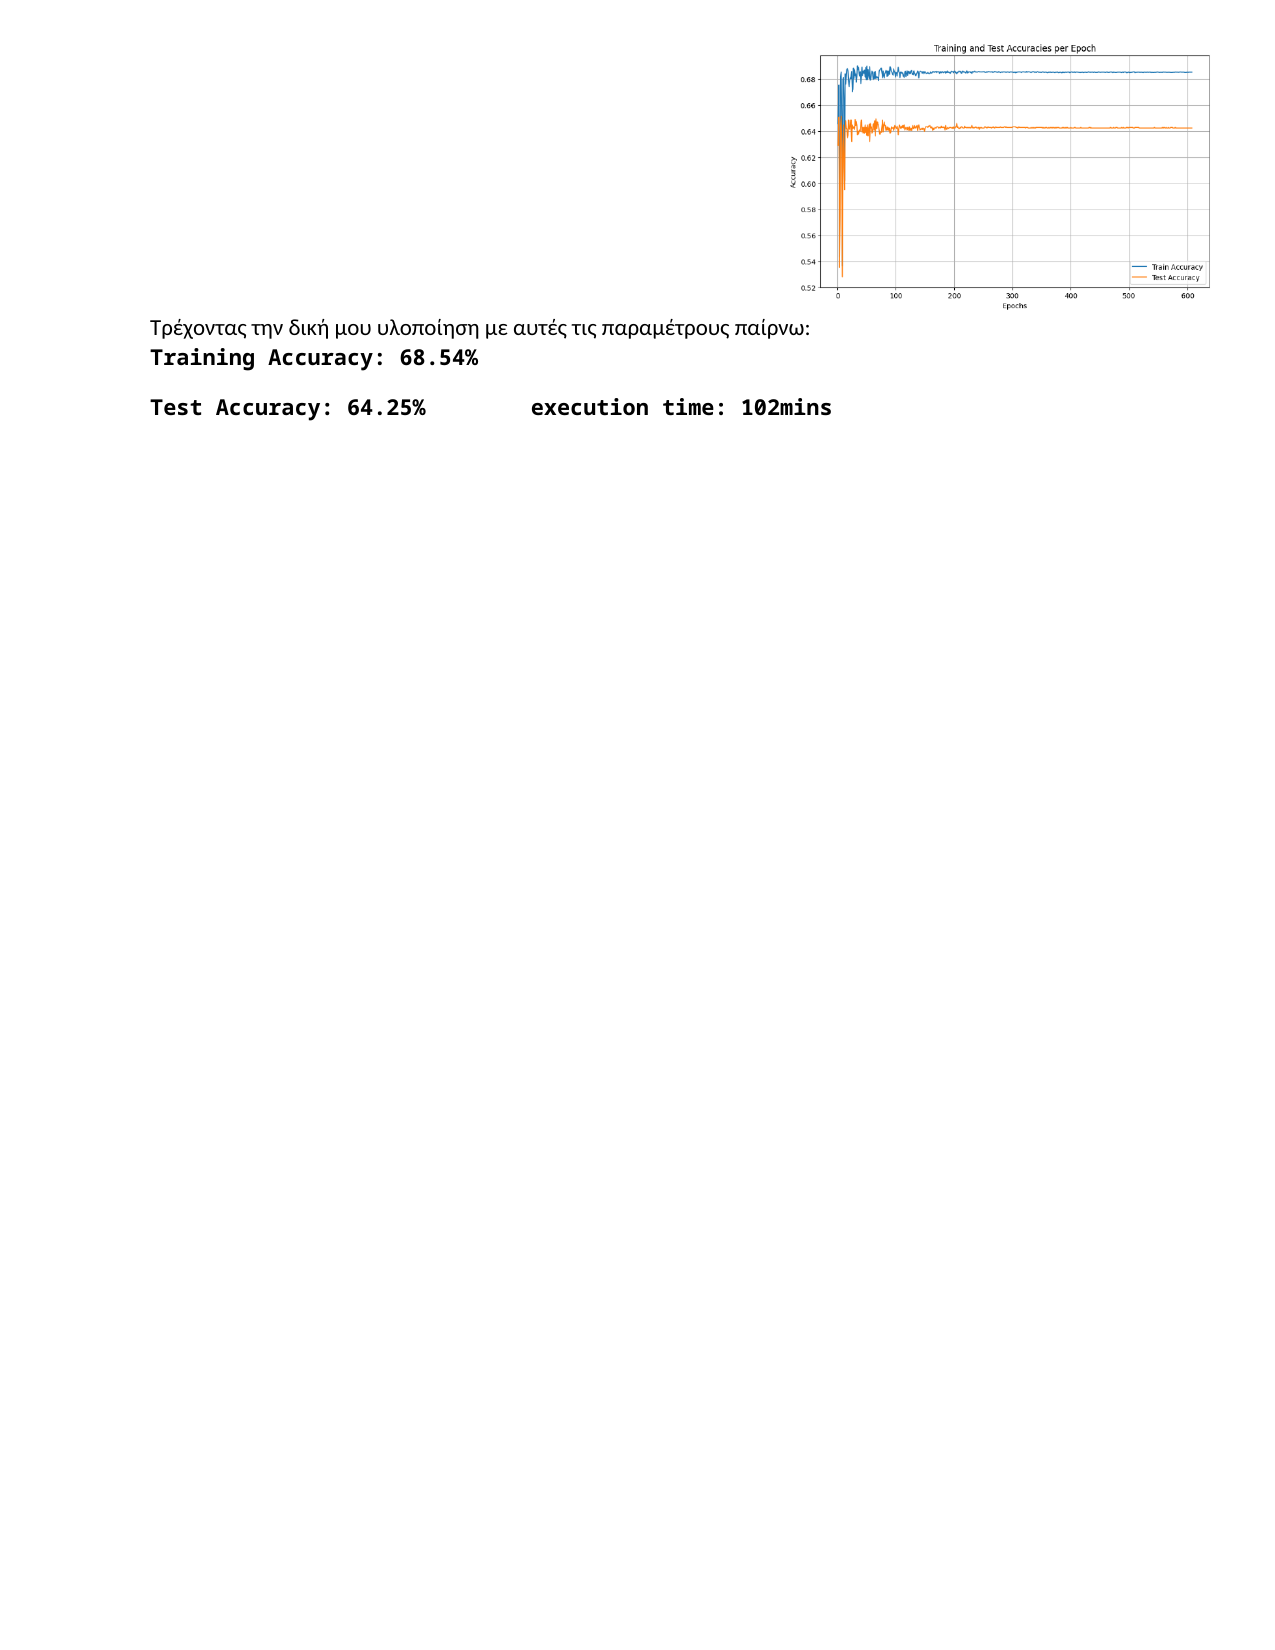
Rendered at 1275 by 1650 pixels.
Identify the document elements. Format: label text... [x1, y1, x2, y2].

text Τρέχοντας την δική μου υλοποίηση με αυτές τις παραμέτρους παίρνω: Training Accuracy: 68.54% [150, 313, 814, 372]
picture [785, 39, 1214, 314]
text Test Accuracy: 64.25% execution time: 102mins [150, 395, 1234, 420]
